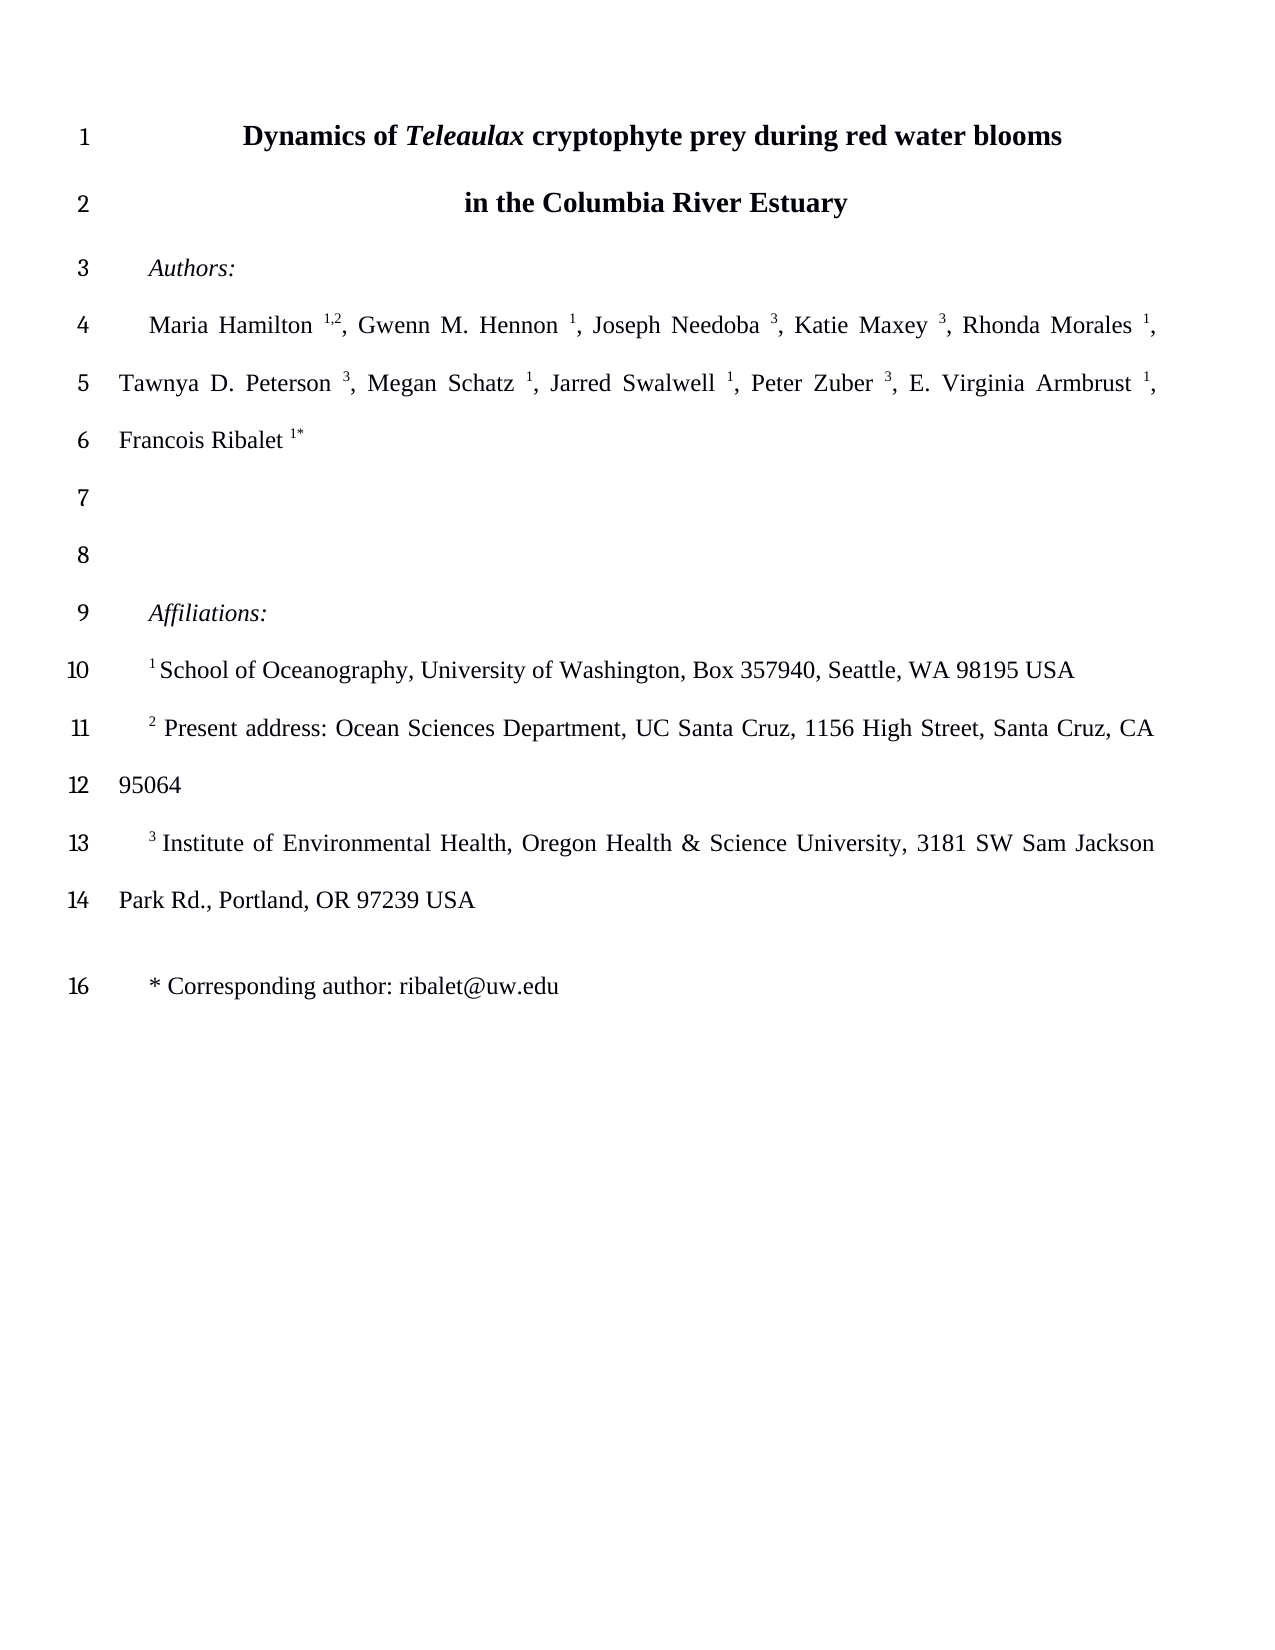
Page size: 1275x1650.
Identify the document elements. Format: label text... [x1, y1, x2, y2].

text 2 Present address: Ocean Sciences Department, UC Santa Cruz, 1156 High Street, Santa Cruz, CA 95064 [118, 713, 1156, 799]
text in the Columbia River Estuary [118, 186, 1156, 219]
text Maria Hamilton 1,2, Gwenn M. Hennon 1, Joseph Needoba 3, Katie Maxey 3, Rhonda Morales 1, Tawnya D. Peterson 3, Megan Schatz 1, Jarred Swalwell 1, Peter Zuber 3, E. Virginia Armbrust 1, Francois Ribalet 1* [118, 310, 1156, 454]
text * Corresponding author: ribalet@uw.edu [118, 971, 1156, 1000]
text Authors: [118, 253, 1156, 281]
text 3 Institute of Environmental Health, Oregon Health & Science University, 3181 SW Sam Jackson Park Rd., Portland, OR 97239 USA [118, 828, 1156, 914]
text 1 School of Oceanography, University of Washington, Box 357940, Seattle, WA 98195 USA [118, 655, 1156, 684]
text Dynamics of Teleaulax cryptophyte prey during red water blooms [118, 118, 1156, 152]
text Affiliations: [118, 598, 1156, 626]
